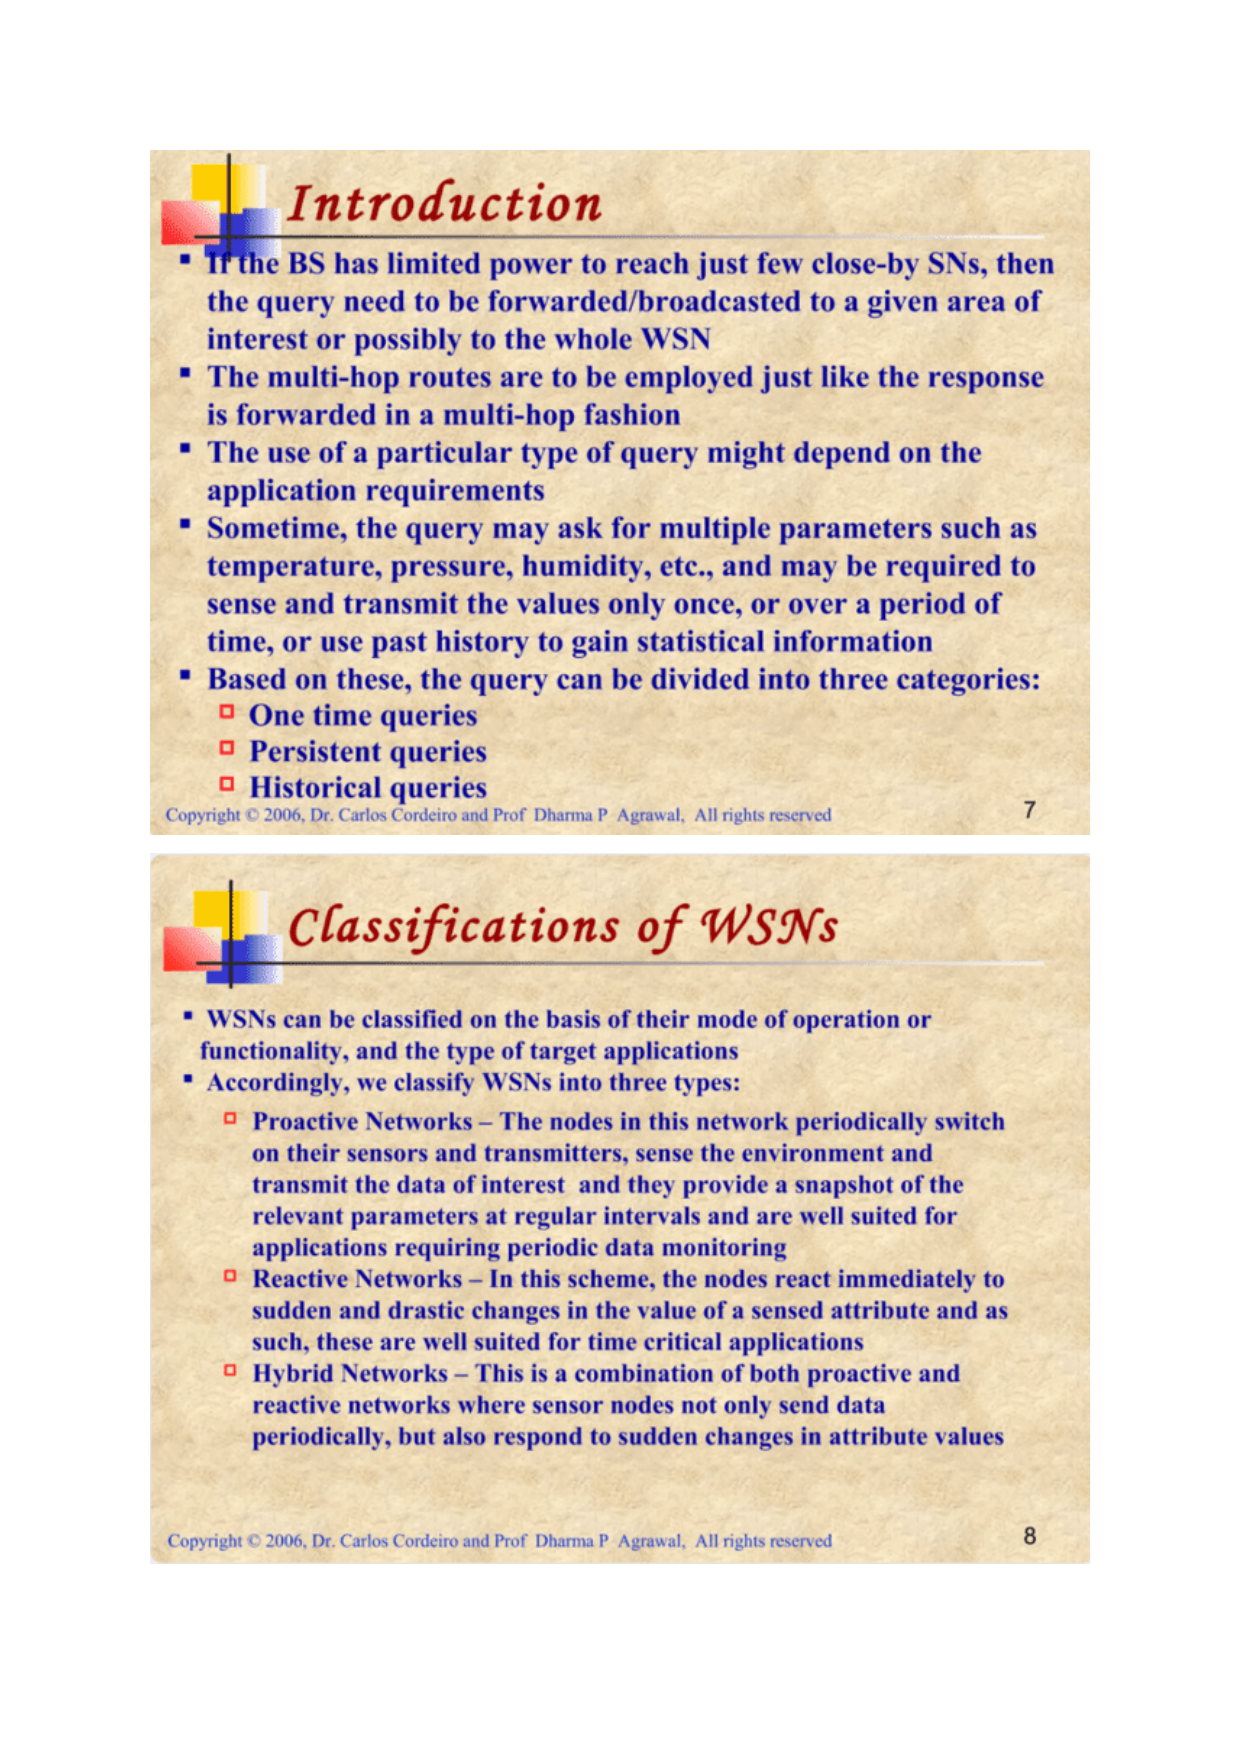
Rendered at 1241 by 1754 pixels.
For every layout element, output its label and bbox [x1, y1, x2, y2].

picture [150, 853, 1091, 1564]
picture [150, 150, 1091, 835]
